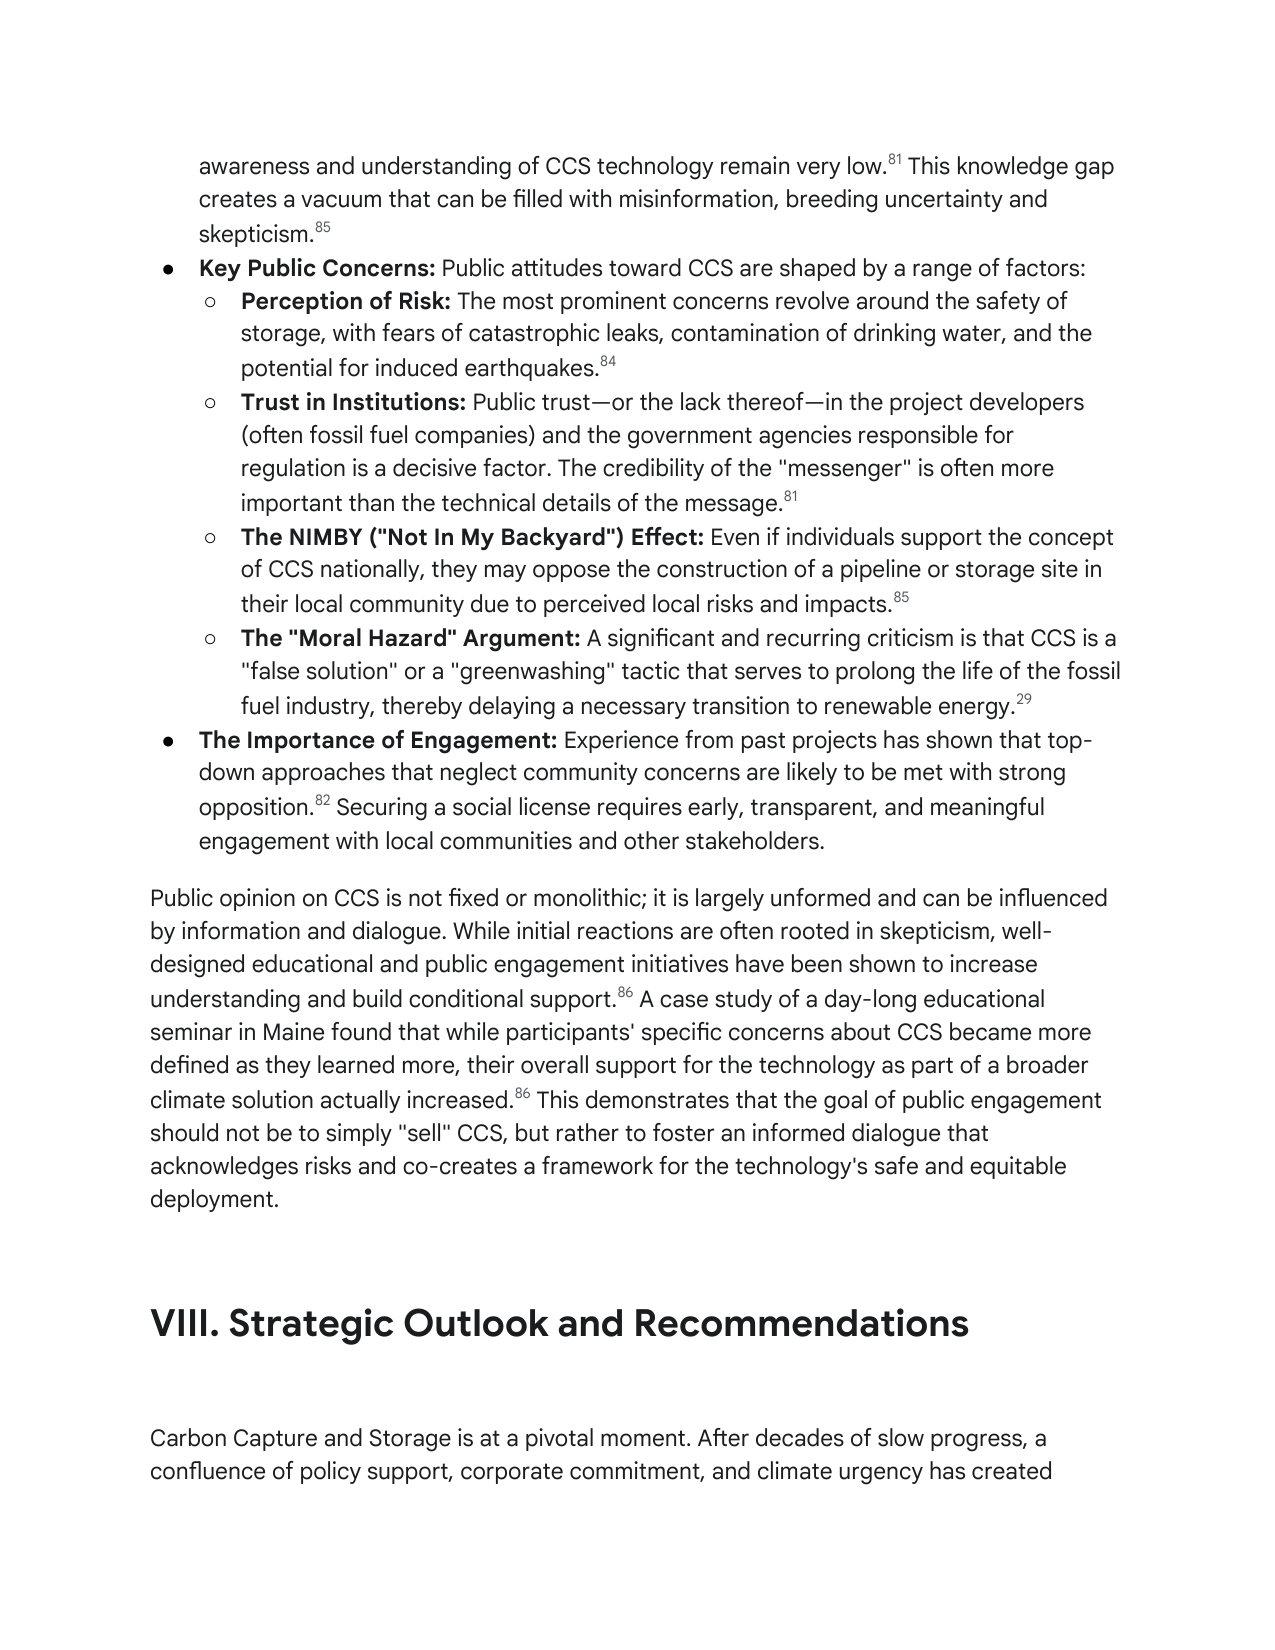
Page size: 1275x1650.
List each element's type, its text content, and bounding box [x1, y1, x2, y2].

list The NIMBY ("Not In My Backyard") Effect: Even if individuals support the concept of CCS nationally, they may oppose the construction of a pipeline or storage site in their local community due to perceived local risks and impacts.85 [203, 523, 1125, 620]
list Perception of Risk: The most prominent concerns revolve around the safety of storage, with fears of catastrophic leaks, contamination of drinking water, and the potential for induced earthquakes.84 [203, 287, 1125, 384]
subtitle VIII. Strategic Outlook and Recommendations [150, 1301, 1125, 1347]
list The Importance of Engagement: Experience from past projects has shown that top-down approaches that neglect community concerns are likely to be met with strong opposition.82 Securing a social license requires early, transparent, and meaningful engagement with local communities and other stakeholders. [161, 726, 1125, 856]
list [161, 150, 1125, 250]
list Trust in Institutions: Public trust—or the lack thereof—in the project developers (often fossil fuel companies) and the government agencies responsible for regulation is a decisive factor. The credibility of the "messenger" is often more important than the technical details of the message.81 [203, 388, 1125, 518]
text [150, 1424, 1125, 1486]
text Public opinion on CCS is not fixed or monolithic; it is largely unformed and can be influenced by information and dialogue. While initial reactions are often rooted in skepticism, well-designed educational and public engagement initiatives have been shown to increase understanding and build conditional support.86 A case study of a day-long educational seminar in Maine found that while participants' specific concerns about CCS became more defined as they learned more, their overall support for the technology as part of a broader climate solution actually increased.86 This demonstrates that the goal of public engagement should not be to simply "sell" CCS, but rather to foster an informed dialogue that acknowledges risks and co-creates a framework for the technology's safe and equitable deployment. [150, 885, 1125, 1214]
list Key Public Concerns: Public attitudes toward CCS are shaped by a range of factors: [161, 254, 1125, 283]
list The "Moral Hazard" Argument: A significant and recurring criticism is that CCS is a "false solution" or a "greenwashing" tactic that serves to prolong the life of the fossil fuel industry, thereby delaying a necessary transition to renewable energy.29 [203, 624, 1125, 721]
